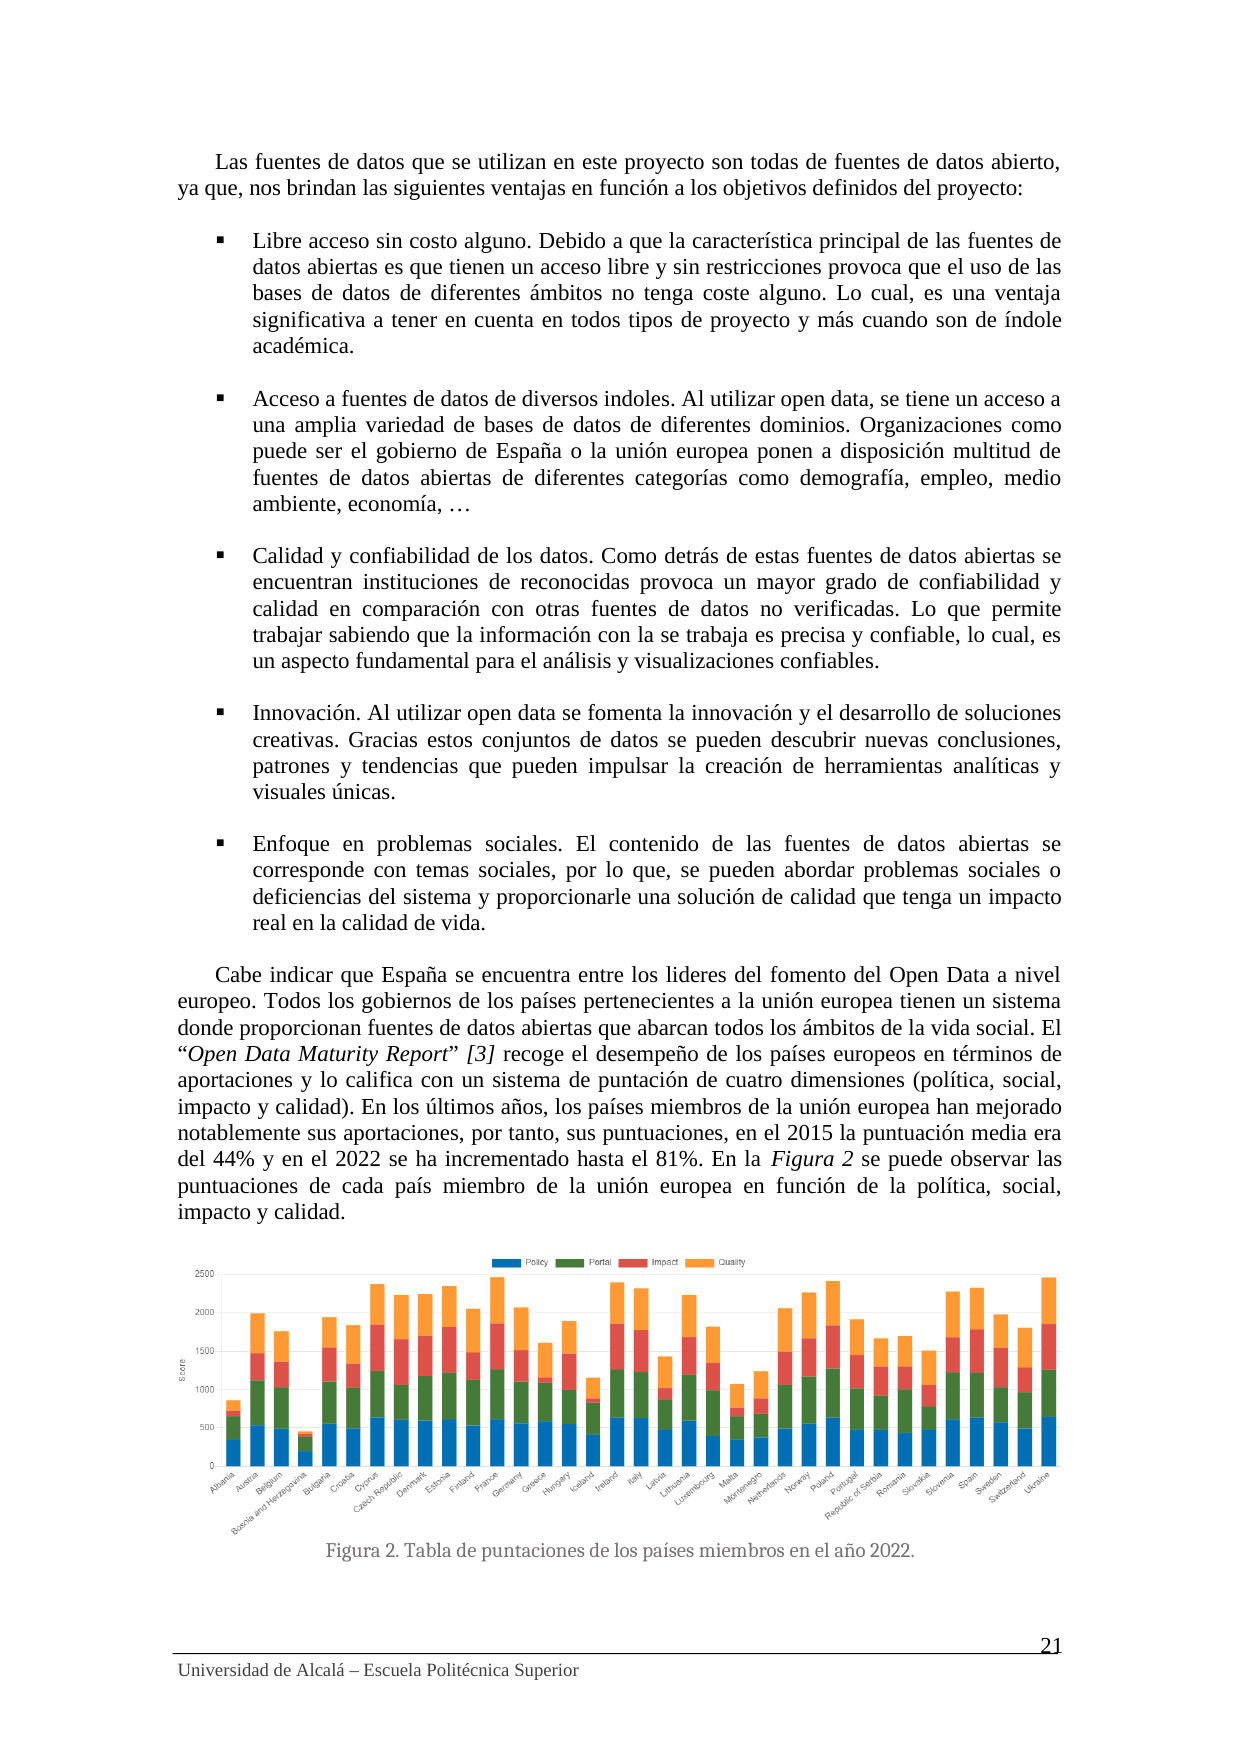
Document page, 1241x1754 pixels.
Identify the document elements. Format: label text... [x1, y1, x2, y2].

list Calidad y confiabilidad de los datos. Como detrás de estas fuentes de datos abiertas se encuentran instituciones de reconocidas provoca un mayor grado de confiabilidad y calidad en comparación con otras fuentes de datos no verificadas. Lo que permite trabajar sabiendo que la información con la se trabaja es precisa y confiable, lo cual, es un aspecto fundamental para el análisis y visualizaciones confiables. [215, 542, 1063, 674]
text Las fuentes de datos que se utilizan en este proyecto son todas de fuentes de datos abierto, ya que, nos brindan las siguientes ventajas en función a los objetivos definidos del proyecto: [177, 148, 1063, 200]
list Acceso a fuentes de datos de diversos indoles. Al utilizar open data, se tiene un acceso a una amplia variedad de bases de datos de diferentes dominios. Organizaciones como puede ser el gobierno de España o la unión europea ponen a disposición multitud de fuentes de datos abiertas de diferentes categorías como demografía, empleo, medio ambiente, economía, … [215, 385, 1063, 517]
list Innovación. Al utilizar open data se fomenta la innovación y el desarrollo de soluciones creativas. Gracias estos conjuntos de datos se pueden descubrir nuevas conclusiones, patrones y tendencias que pueden impulsar la creación de herramientas analíticas y visuales únicas. [215, 699, 1063, 805]
picture [177, 1250, 1063, 1539]
list Enfoque en problemas sociales. El contenido de las fuentes de datos abiertas se corresponde con temas sociales, por lo que, se pueden abordar problemas sociales o deficiencias del sistema y proporcionarle una solución de calidad que tenga un impacto real en la calidad de vida. [215, 830, 1063, 936]
list Libre acceso sin costo alguno. Debido a que la característica principal de las fuentes de datos abiertas es que tienen un acceso libre y sin restricciones provoca que el uso de las bases de datos de diferentes ámbitos no tenga coste alguno. Lo cual, es una ventaja significativa a tener en cuenta en todos tipos de proyecto y más cuando son de índole académica. [215, 227, 1063, 358]
text Cabe indicar que España se encuentra entre los lideres del fomento del Open Data a nivel europeo. Todos los gobiernos de los países pertenecientes a la unión europea tienen un sistema donde proporcionan fuentes de datos abiertas que abarcan todos los ámbitos de la vida social. El “Open Data Maturity Report” [3] recoge el desempeño de los países europeos en términos de aportaciones y lo califica con un sistema de puntación de cuatro dimensiones (política, social, impacto y calidad). En los últimos años, los países miembros de la unión europea han mejorado notablemente sus aportaciones, por tanto, sus puntuaciones, en el 2015 la puntuación media era del 44% y en el 2022 se ha incrementado hasta el 81%. En la Figura 2 se puede observar las puntuaciones de cada país miembro de la unión europea en función de la política, social, impacto y calidad. [177, 961, 1063, 1224]
